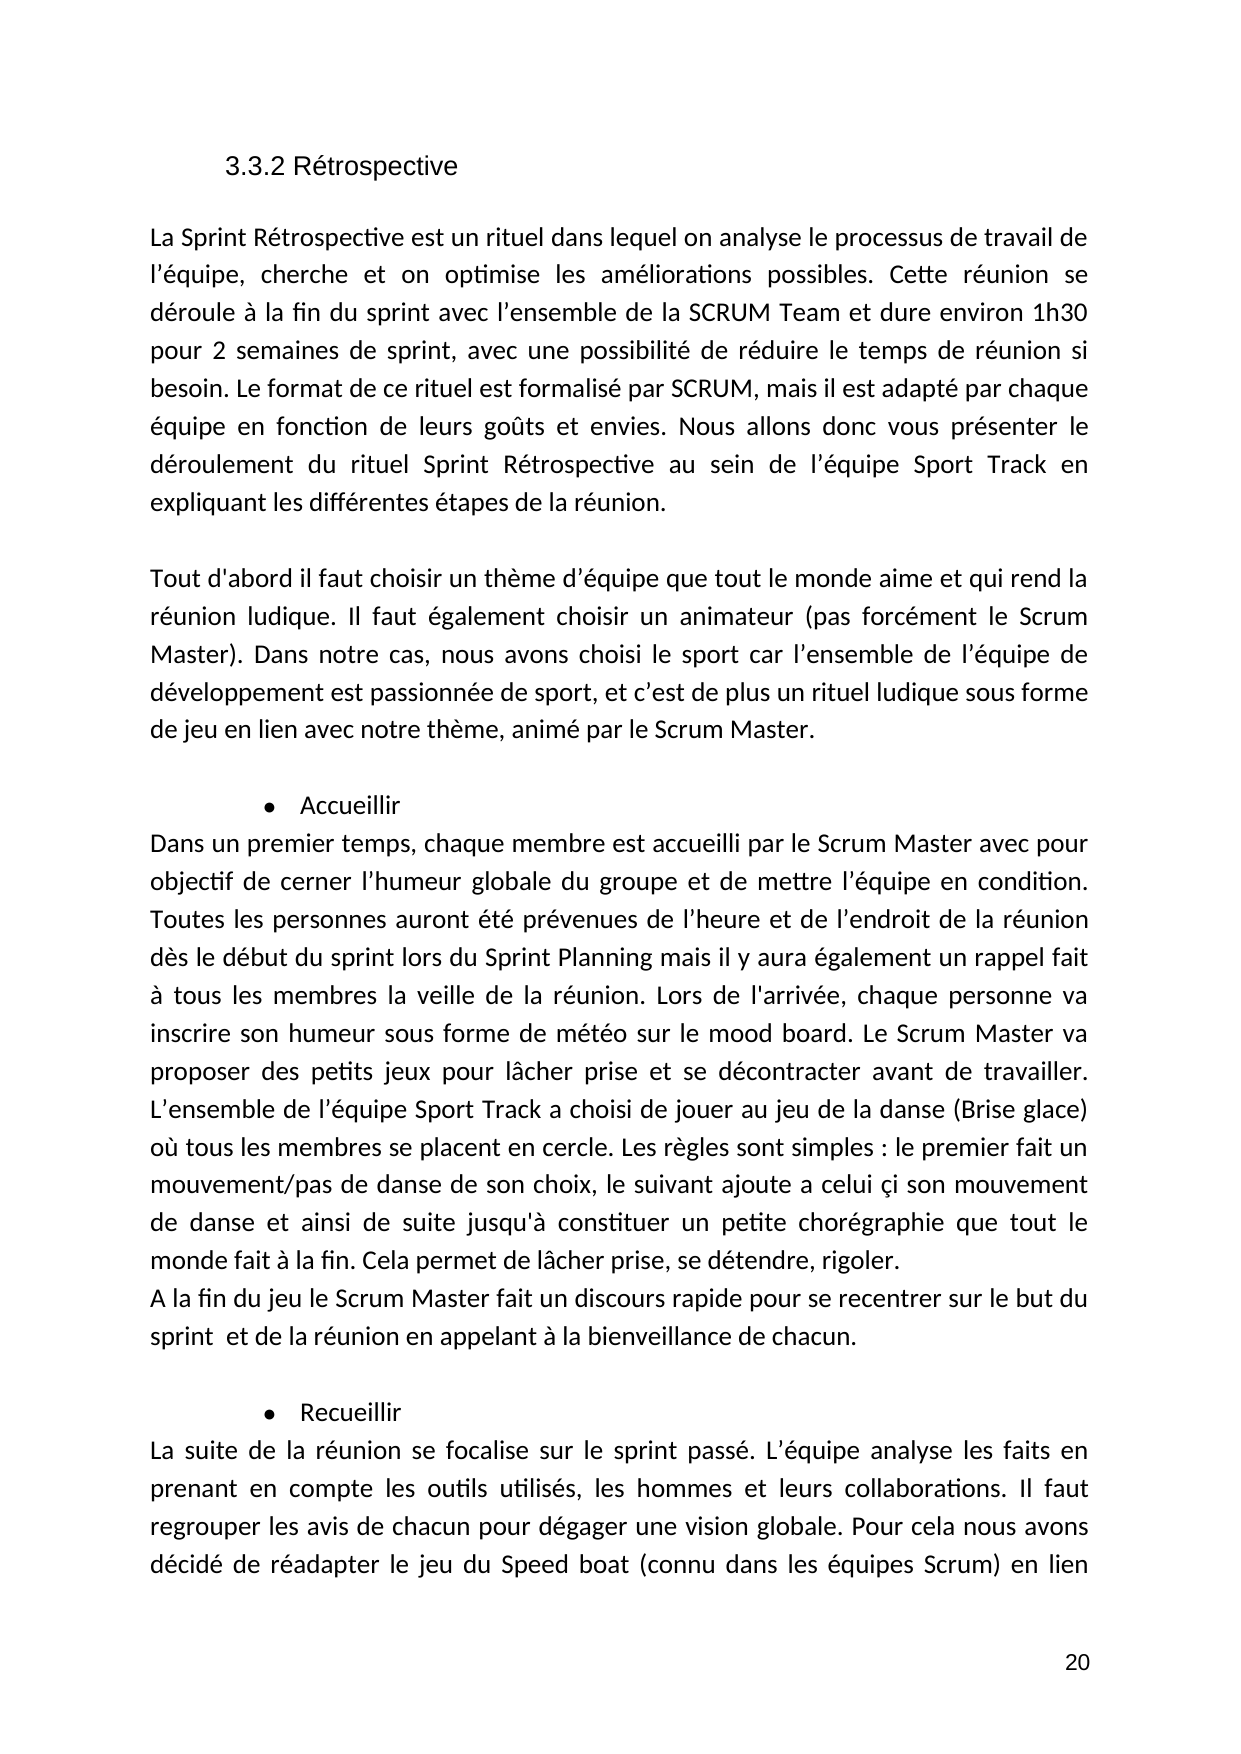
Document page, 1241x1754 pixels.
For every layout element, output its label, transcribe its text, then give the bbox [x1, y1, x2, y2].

list Accueillir [262, 788, 1090, 822]
text La Sprint Rétrospective est un rituel dans lequel on analyse le processus de travail de l’équipe, cherche et on optimise les améliorations possibles. Cette réunion se déroule à la fin du sprint avec l’ensemble de la SCRUM Team et dure environ 1h30 pour 2 semaines de sprint, avec une possibilité de réduire le temps de réunion si besoin. Le format de ce rituel est formalisé par SCRUM, mais il est adapté par chaque équipe en fonction de leurs goûts et envies. Nous allons donc vous présenter le déroulement du rituel Sprint Rétrospective au sein de l’équipe Sport Track en expliquant les différentes étapes de la réunion. [150, 220, 1090, 518]
subtitle 3.3.2 Rétrospective [150, 150, 1090, 181]
text A la fin du jeu le Scrum Master fait un discours rapide pour se recentrer sur le but du sprint et de la réunion en appelant à la bienveillance de chacun. [150, 1281, 1090, 1352]
list Recueillir [262, 1395, 1090, 1428]
text Dans un premier temps, chaque membre est accueilli par le Scrum Master avec pour objectif de cerner l’humeur globale du groupe et de mettre l’équipe en condition. Toutes les personnes auront été prévenues de l’heure et de l’endroit de la réunion dès le début du sprint lors du Sprint Planning mais il y aura également un rappel fait à tous les membres la veille de la réunion. Lors de l'arrivée, chaque personne va inscrire son humeur sous forme de météo sur le mood board. Le Scrum Master va proposer des petits jeux pour lâcher prise et se décontracter avant de travailler. L’ensemble de l’équipe Sport Track a choisi de jouer au jeu de la danse (Brise glace) où tous les membres se placent en cercle. Les règles sont simples : le premier fait un mouvement/pas de danse de son choix, le suivant ajoute a celui çi son mouvement de danse et ainsi de suite jusqu'à constituer un petite chorégraphie que tout le monde fait à la fin. Cela permet de lâcher prise, se détendre, rigoler. [150, 826, 1090, 1277]
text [150, 1433, 1090, 1580]
text Tout d'abord il faut choisir un thème d’équipe que tout le monde aime et qui rend la réunion ludique. Il faut également choisir un animateur (pas forcément le Scrum Master). Dans notre cas, nous avons choisi le sport car l’ensemble de l’équipe de développement est passionnée de sport, et c’est de plus un rituel ludique sous forme de jeu en lien avec notre thème, animé par le Scrum Master. [150, 561, 1090, 746]
